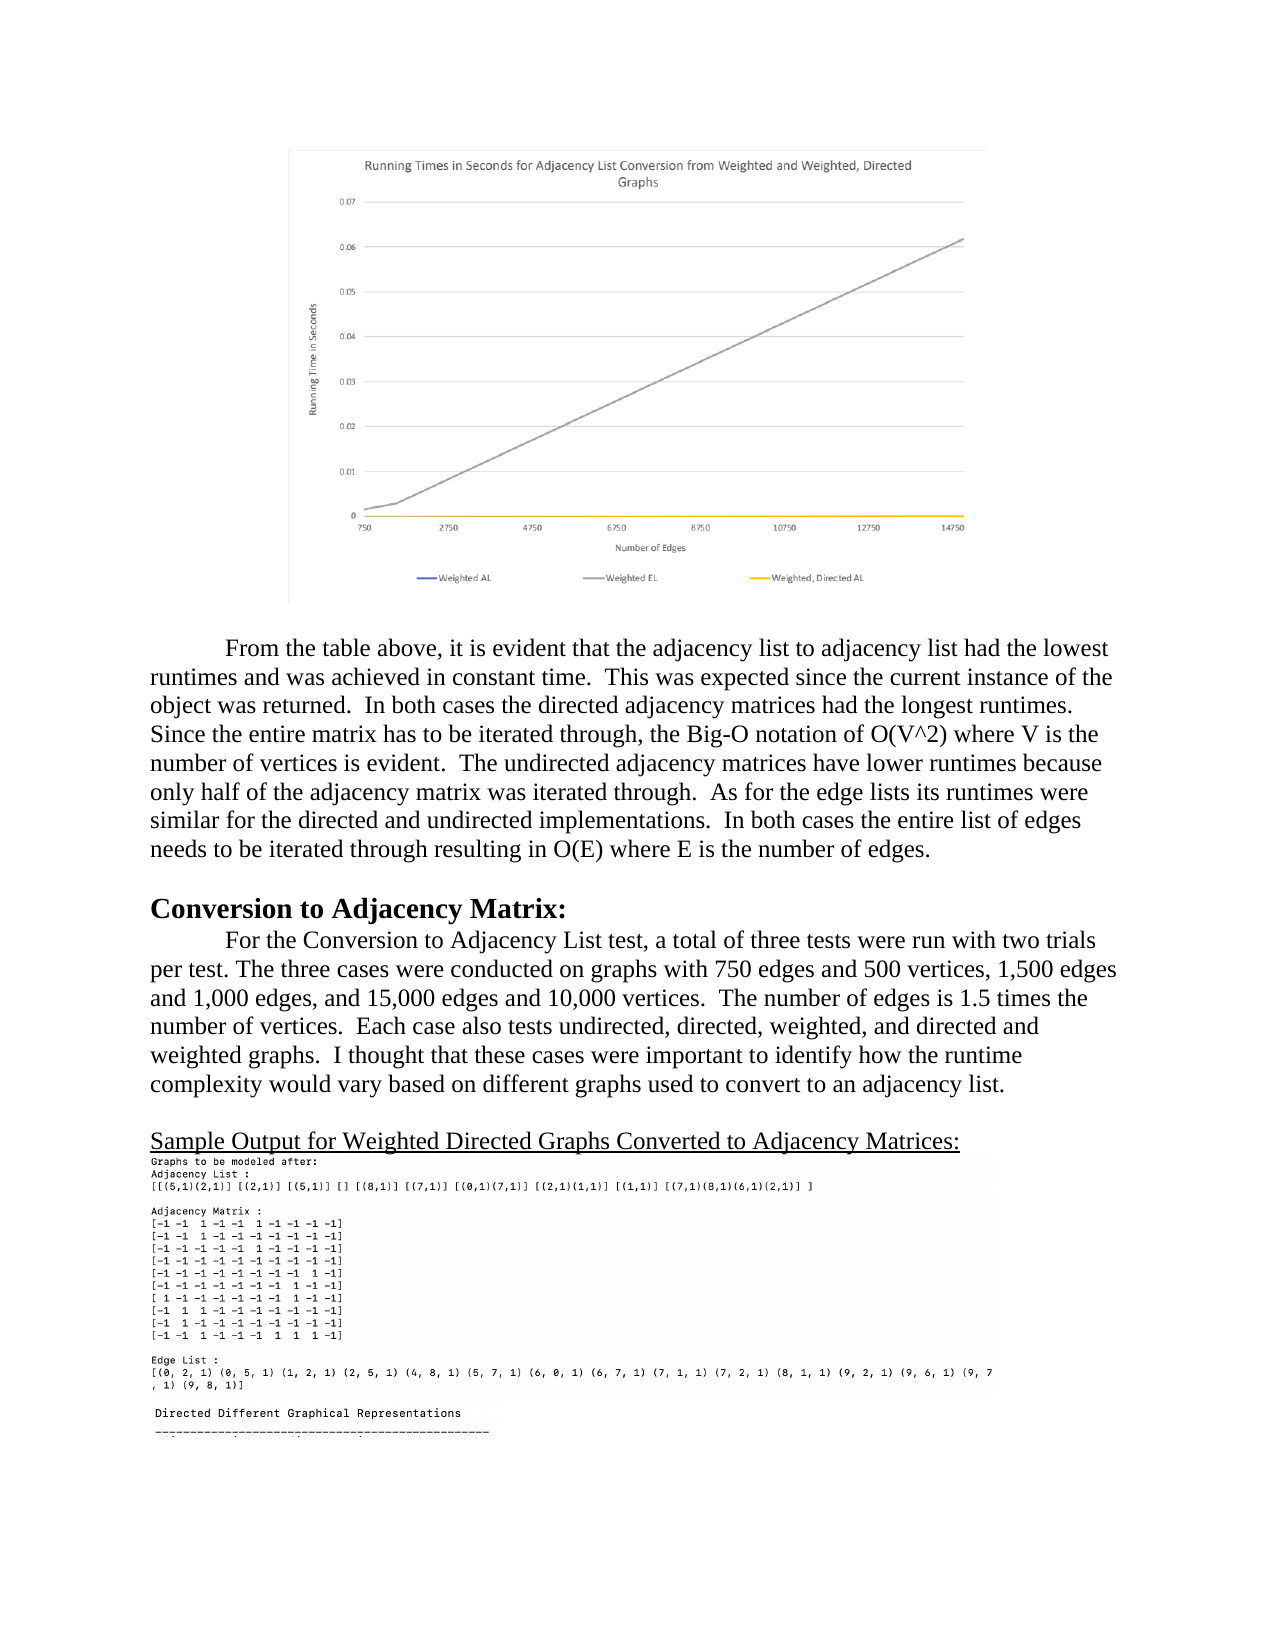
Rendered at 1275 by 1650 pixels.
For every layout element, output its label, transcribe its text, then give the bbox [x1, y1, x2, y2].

text For the Conversion to Adjacency List test, a total of three tests were run with two trials per test. The three cases were conducted on graphs with 750 edges and 500 vertices, 1,500 edges and 1,000 edges, and 15,000 edges and 10,000 vertices. The number of edges is 1.5 times the number of vertices. Each case also tests undirected, directed, weighted, and directed and weighted graphs. I thought that these cases were important to identify how the runtime complexity would vary based on different graphs used to convert to an adjacency list. [150, 925, 1125, 1098]
text Sample Output for Weighted Directed Graphs Converted to Adjacency Matrices: [150, 1126, 1125, 1155]
picture [150, 1155, 995, 1437]
text Conversion to Adjacency Matrix: [150, 892, 1125, 925]
text From the table above, it is evident that the adjacency list to adjacency list had the lowest runtimes and was achieved in constant time. This was expected since the current instance of the object was returned. In both cases the directed adjacency matrices had the longest runtimes. Since the entire matrix has to be iterated through, the Big-O notation of O(V^2) where V is the number of vertices is evident. The undirected adjacency matrices have lower runtimes because only half of the adjacency matrix was iterated through. As for the edge lists its runtimes were similar for the directed and undirected implementations. In both cases the entire list of edges needs to be iterated through resulting in O(E) where E is the number of edges. [150, 633, 1125, 863]
